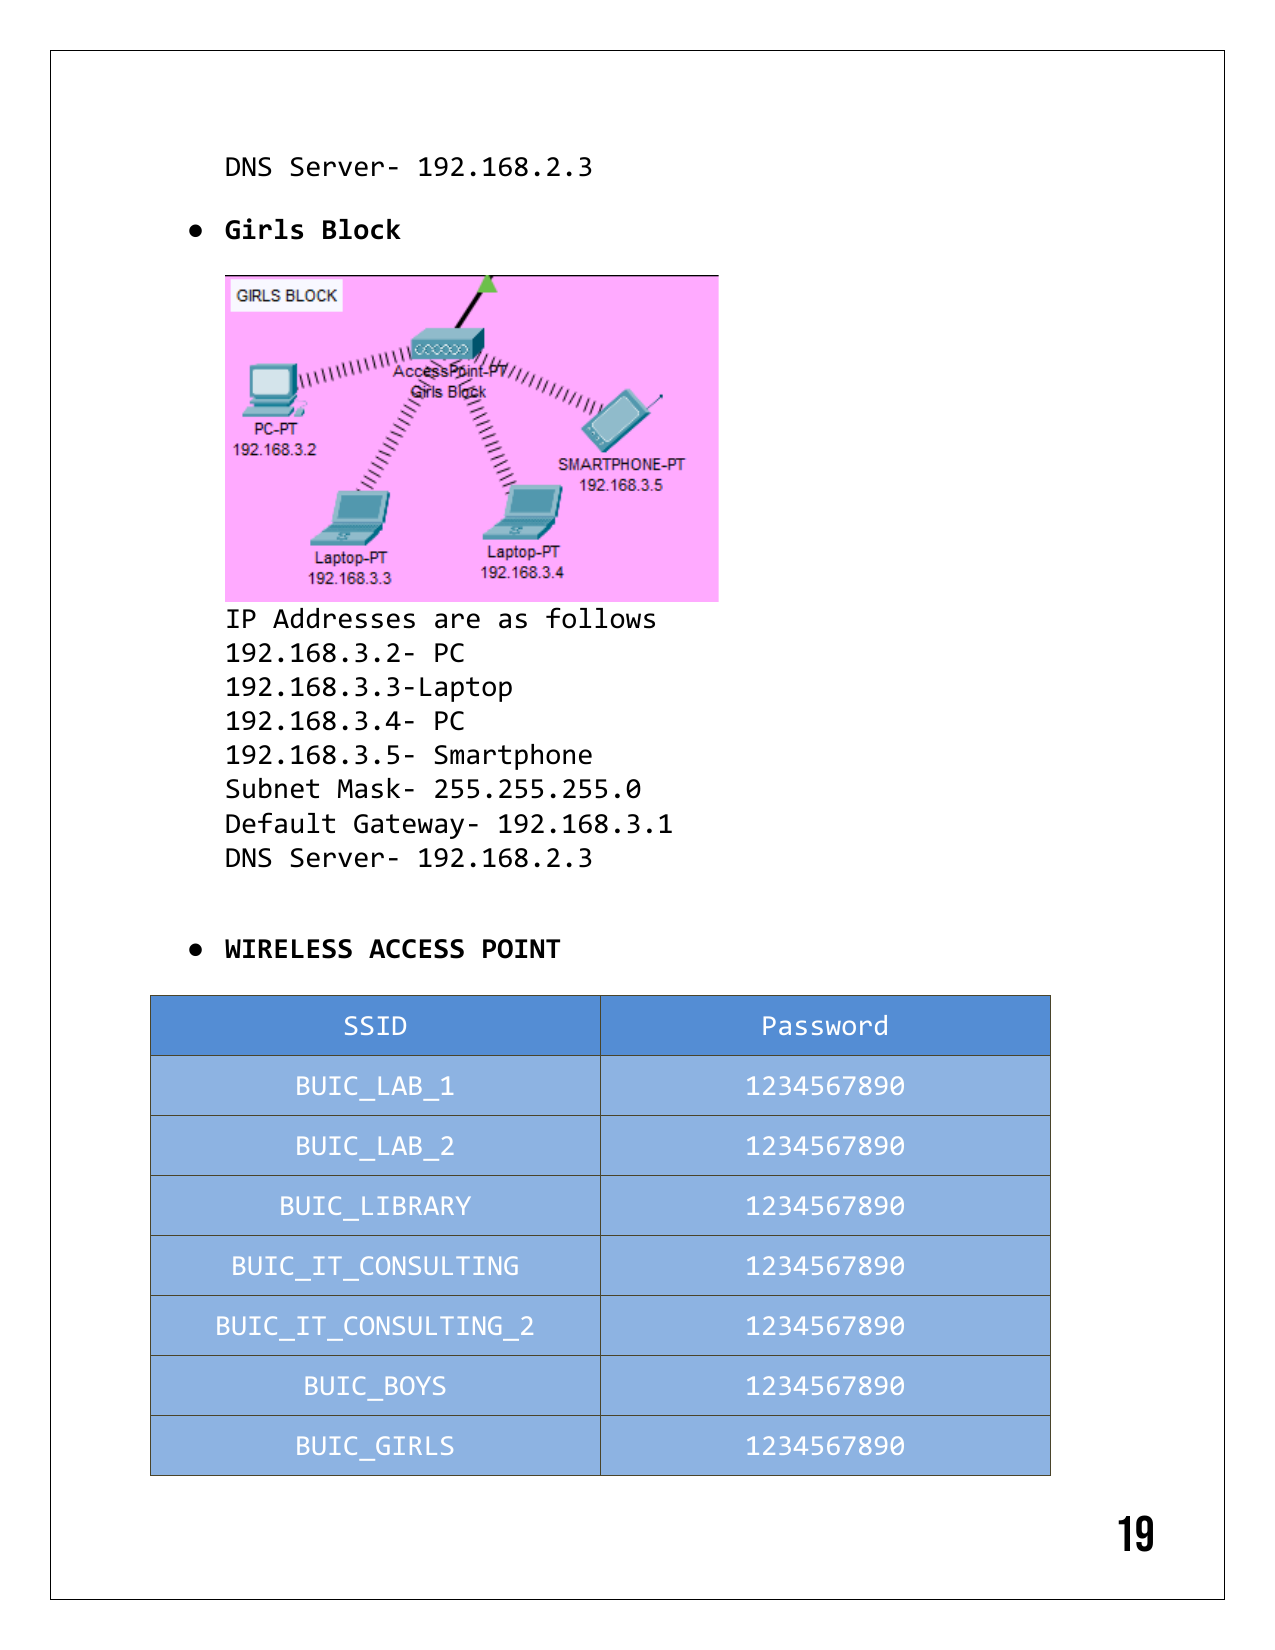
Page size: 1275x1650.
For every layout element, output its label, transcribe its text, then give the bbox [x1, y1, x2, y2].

table_cell BUIC_GIRLS [151, 1416, 600, 1475]
table_cell BUIC_LAB_1 [151, 1056, 600, 1115]
table_cell 1234567890 [601, 1116, 1050, 1175]
table_cell BUIC_LAB_2 [151, 1116, 600, 1175]
text Subnet Mask- 255.255.255.0 [225, 772, 1125, 806]
text 192.168.3.4- PC [225, 704, 1125, 738]
picture [225, 275, 719, 602]
text 192.168.3.2- PC [225, 636, 1125, 670]
table_cell BUIC_LIBRARY [151, 1176, 600, 1235]
text DNS Server- 192.168.2.3 [225, 841, 1125, 875]
text IP Addresses are as follows [150, 601, 1125, 636]
table_cell 1234567890 [601, 1296, 1050, 1355]
table_cell BUIC_BOYS [151, 1356, 600, 1415]
text 192.168.3.5- Smartphone [225, 738, 1125, 772]
table_cell 1234567890 [601, 1416, 1050, 1475]
list Girls Block [187, 213, 1125, 247]
table_header Password [601, 996, 1050, 1055]
table_cell BUIC_IT_CONSULTING [151, 1236, 600, 1295]
text 192.168.3.3-Laptop [225, 670, 1125, 704]
list WIRELESS ACCESS POINT [187, 932, 1125, 966]
text DNS Server- 192.168.2.3 [225, 150, 1125, 184]
table_cell BUIC_IT_CONSULTING_2 [151, 1296, 600, 1355]
table_cell 1234567890 [601, 1236, 1050, 1295]
table_cell 1234567890 [601, 1056, 1050, 1115]
table_cell 1234567890 [601, 1356, 1050, 1415]
text Default Gateway- 192.168.3.1 [225, 806, 1125, 841]
table_cell 1234567890 [601, 1176, 1050, 1235]
table_header SSID [151, 996, 600, 1055]
